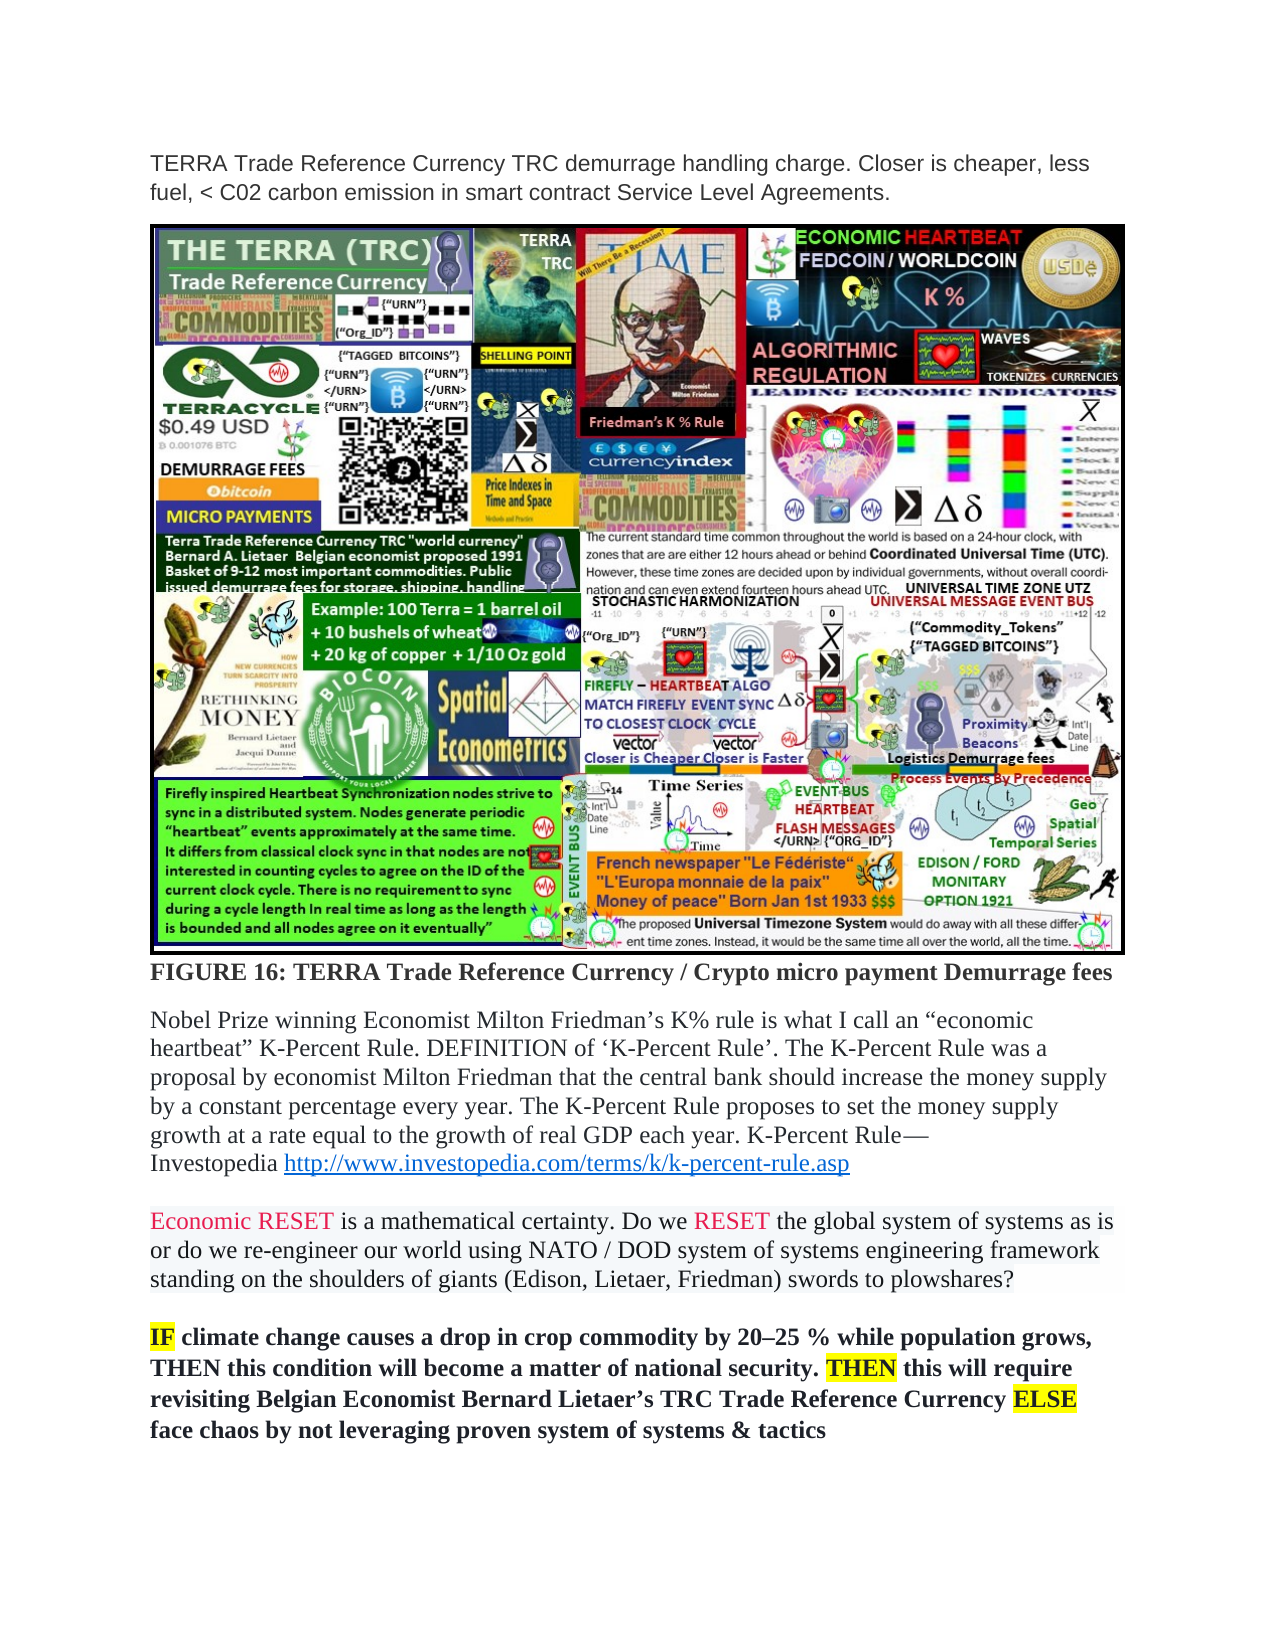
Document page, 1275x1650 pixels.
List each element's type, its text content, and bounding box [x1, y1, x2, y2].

text FIGURE 16: TERRA Trade Reference Currency / Crypto micro payment Demurrage fees [150, 955, 1125, 986]
text IF climate change causes a drop in crop commodity by 20–25 % while population grows, THEN this condition will become a matter of national security. THEN this will require revisiting Belgian Economist Bernard Lietaer’s TRC Trade Reference Currency ELSE face chaos by not leveraging proven system of systems & tactics [150, 1322, 1125, 1444]
text Nobel Prize winning Economist Milton Friedman’s K% rule is what I call an “economic heartbeat” K-Percent Rule. DEFINITION of ‘K-Percent Rule’. The K-Percent Rule was a proposal by economist Milton Friedman that the central bank should increase the money supply by a constant percentage every year. The K-Percent Rule proposes to set the money supply growth at a rate equal to the growth of real GDP each year. K-Percent Rule — Investopedia http://www.investopedia.com/terms/k/k-percent-rule.asp [150, 1005, 1125, 1177]
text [150, 150, 1125, 205]
picture [154, 228, 1121, 951]
